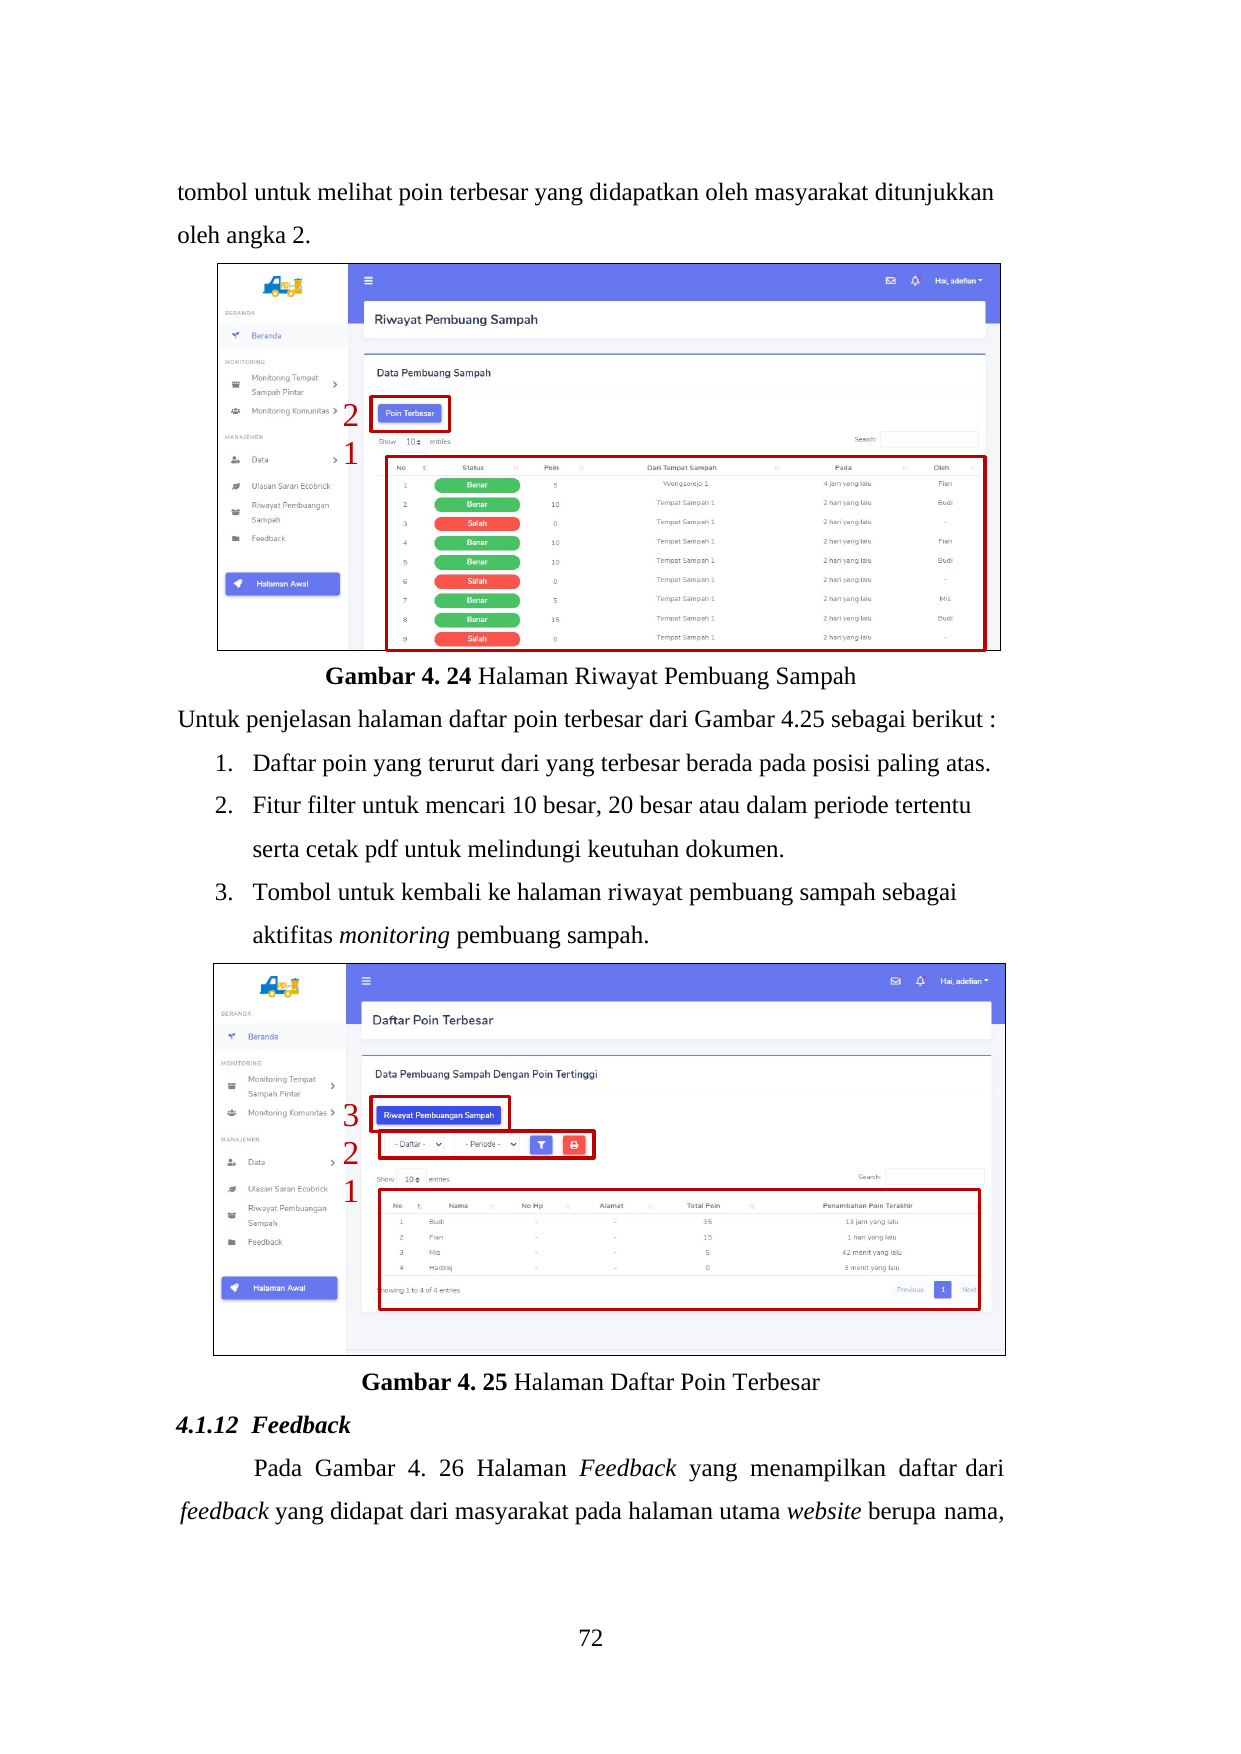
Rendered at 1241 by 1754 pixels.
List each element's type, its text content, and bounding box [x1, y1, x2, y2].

text Gambar 4. 25 Halaman Daftar Poin Terbesar [361, 1367, 1109, 1395]
list Tombol untuk kembali ke halaman riwayat pembuang sampah sebagai aktifitas monitoring pembuang sampah. [214, 877, 1004, 949]
subtitle Feedback [176, 1410, 1109, 1439]
picture [388, 458, 983, 649]
picture [214, 964, 1005, 1355]
text tombol untuk melihat poin terbesar yang didapatkan oleh masyarakat ditunjukkan oleh angka 2. [177, 177, 1007, 249]
list Fitur filter untuk mencari 10 besar, 20 besar atau dalam periode tertentu serta cetak pdf untuk melindungi keutuhan dokumen. [214, 791, 1003, 863]
text Gambar 4. 24 Halaman Riwayat Pembuang Sampah [262, 661, 919, 690]
picture [218, 264, 1000, 650]
text Pada Gambar 4. 26 Halaman Feedback yang menampilkan daftar dari [230, 1453, 1004, 1482]
list Daftar poin yang terurut dari yang terbesar berada pada posisi paling atas. [214, 748, 1109, 776]
text Untuk penjelasan halaman daftar poin terbesar dari Gambar 4.25 sebagai berikut : [169, 704, 1005, 733]
text feedback yang didapat dari masyarakat pada halaman utama website berupa nama, [164, 1496, 1004, 1525]
